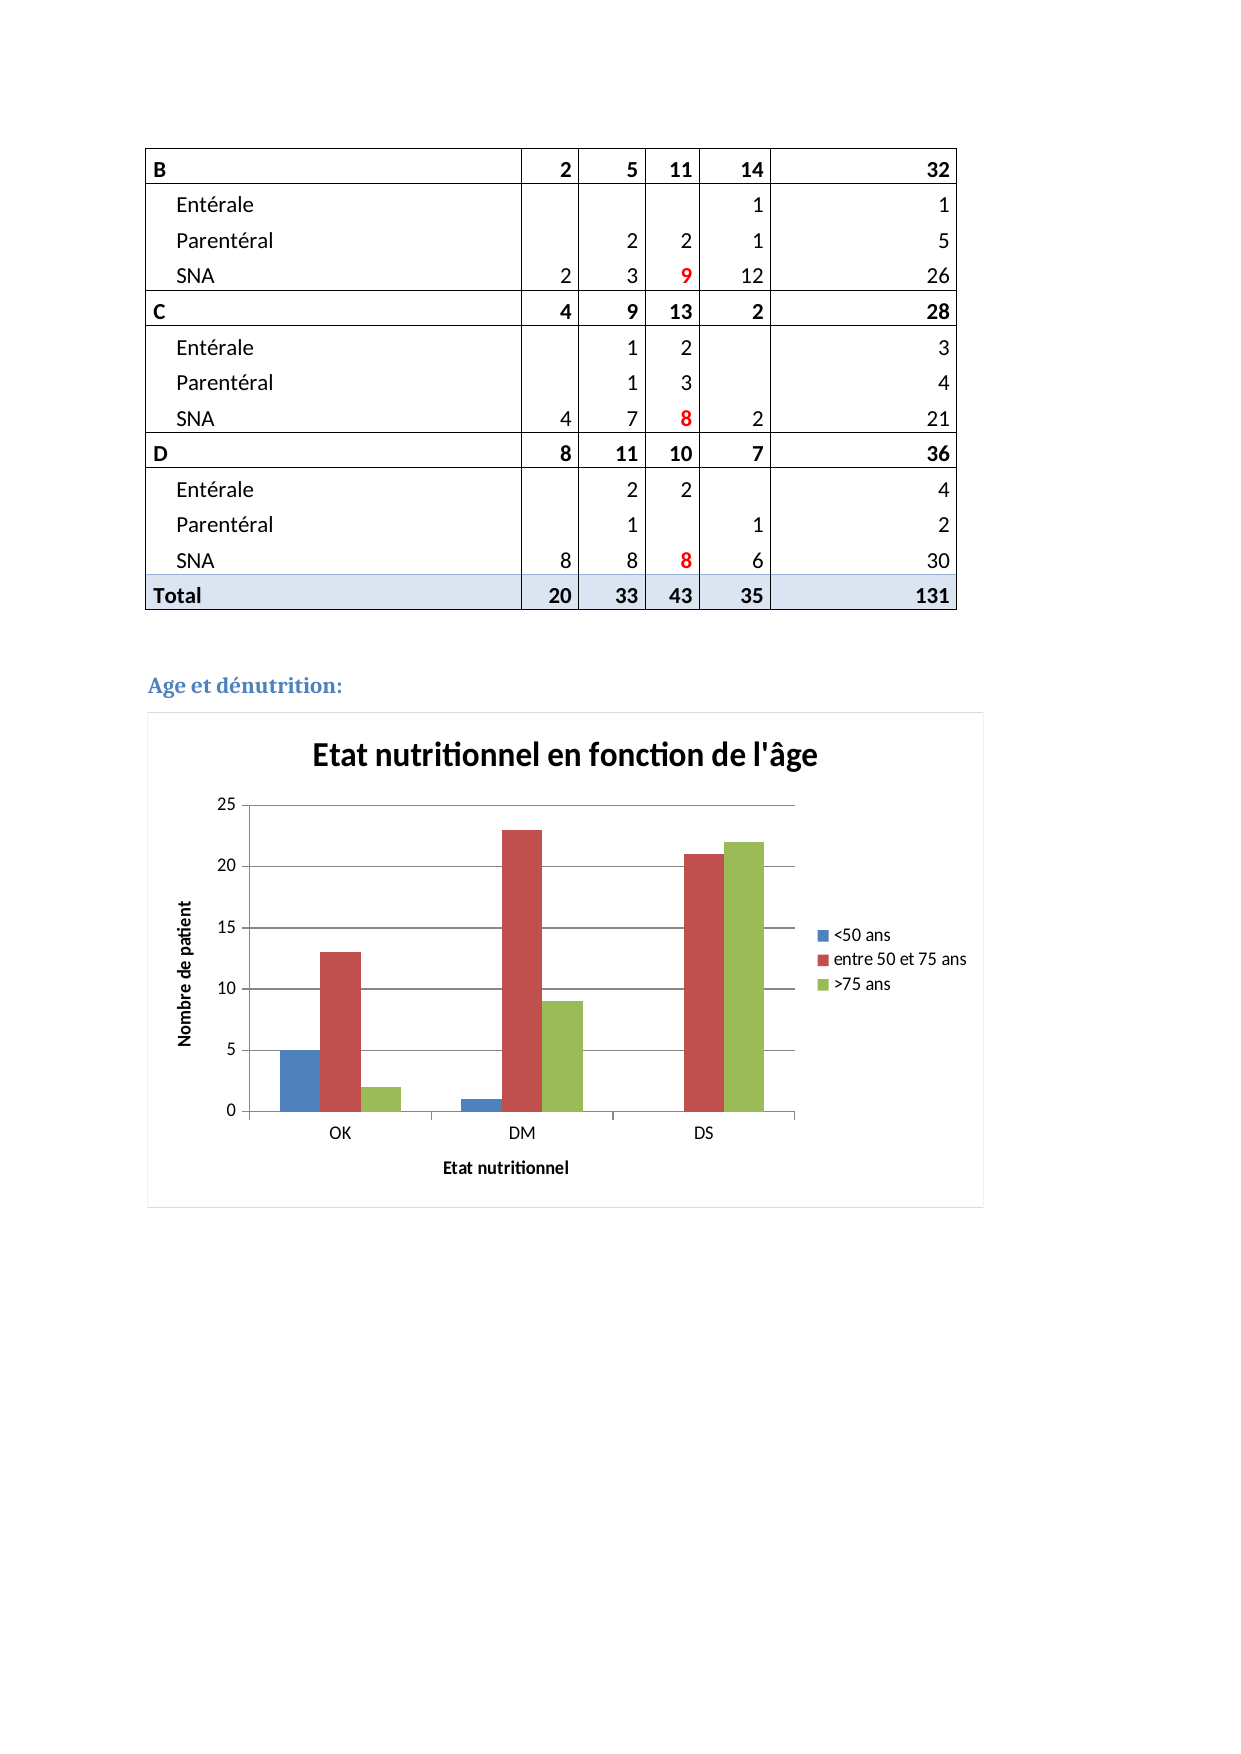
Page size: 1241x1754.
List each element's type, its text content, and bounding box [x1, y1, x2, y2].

table_cell 11 [646, 149, 699, 183]
table_cell [700, 361, 770, 396]
table_cell 8 [646, 538, 699, 574]
table_cell 8 [522, 538, 578, 574]
table_cell [646, 503, 699, 538]
table_cell 21 [771, 396, 956, 432]
table_cell [522, 219, 578, 254]
table_cell 6 [700, 538, 770, 574]
table_cell 35 [700, 575, 770, 609]
table_cell [522, 326, 578, 361]
table_cell 13 [646, 291, 699, 325]
table_cell 4 [771, 361, 956, 396]
table_cell D [146, 433, 521, 467]
table_cell 1 [700, 219, 770, 254]
table_cell 1 [579, 326, 645, 361]
table_cell 8 [522, 433, 578, 467]
table_cell 14 [700, 149, 770, 183]
table_cell 2 [579, 468, 645, 503]
table_cell 131 [771, 575, 956, 609]
table_cell Parentéral [146, 361, 521, 396]
table_cell SNA [146, 538, 521, 574]
table_cell Entérale [146, 184, 521, 219]
table_cell SNA [146, 396, 521, 432]
table_cell B [146, 149, 521, 183]
table_cell 4 [522, 291, 578, 325]
table_cell 9 [646, 254, 699, 290]
table_cell 1 [700, 503, 770, 538]
table_cell 2 [700, 396, 770, 432]
table_cell Parentéral [146, 219, 521, 254]
table_cell 26 [771, 254, 956, 290]
table_cell Parentéral [146, 503, 521, 538]
table_cell [700, 468, 770, 503]
table_cell 3 [771, 326, 956, 361]
table_cell [522, 468, 578, 503]
table_cell 8 [646, 396, 699, 432]
table_cell 1 [579, 503, 645, 538]
table_cell 43 [646, 575, 699, 609]
table_cell 2 [522, 149, 578, 183]
table_cell 36 [771, 433, 956, 467]
table_cell 12 [700, 254, 770, 290]
table_cell 3 [646, 361, 699, 396]
table_cell 5 [771, 219, 956, 254]
table_cell 7 [579, 396, 645, 432]
table_cell [579, 184, 645, 219]
table_cell 9 [579, 291, 645, 325]
table_cell [646, 184, 699, 219]
table_cell 2 [646, 468, 699, 503]
table_cell 2 [771, 503, 956, 538]
table_cell 7 [700, 433, 770, 467]
table_cell 8 [579, 538, 645, 574]
table_cell Entérale [146, 326, 521, 361]
table_cell 2 [646, 326, 699, 361]
table_cell 4 [522, 396, 578, 432]
table_cell [700, 326, 770, 361]
table_cell Entérale [146, 468, 521, 503]
table_cell 1 [771, 184, 956, 219]
table_cell 2 [646, 219, 699, 254]
table_cell 20 [522, 575, 578, 609]
table_cell [522, 184, 578, 219]
table_cell 28 [771, 291, 956, 325]
table_cell 33 [579, 575, 645, 609]
table_cell 30 [771, 538, 956, 574]
table_cell Total [146, 575, 521, 609]
table_cell 1 [700, 184, 770, 219]
table_cell SNA [146, 254, 521, 290]
subtitle Age et dénutrition: [148, 673, 1093, 699]
table_cell 32 [771, 149, 956, 183]
table_cell [522, 361, 578, 396]
table_cell 2 [579, 219, 645, 254]
table_cell 2 [700, 291, 770, 325]
table_cell [522, 503, 578, 538]
table_cell C [146, 291, 521, 325]
table_cell 11 [579, 433, 645, 467]
table_cell 10 [646, 433, 699, 467]
table_cell 5 [579, 149, 645, 183]
table_cell 3 [579, 254, 645, 290]
table_cell 1 [579, 361, 645, 396]
table_cell 2 [522, 254, 578, 290]
table_cell 4 [771, 468, 956, 503]
